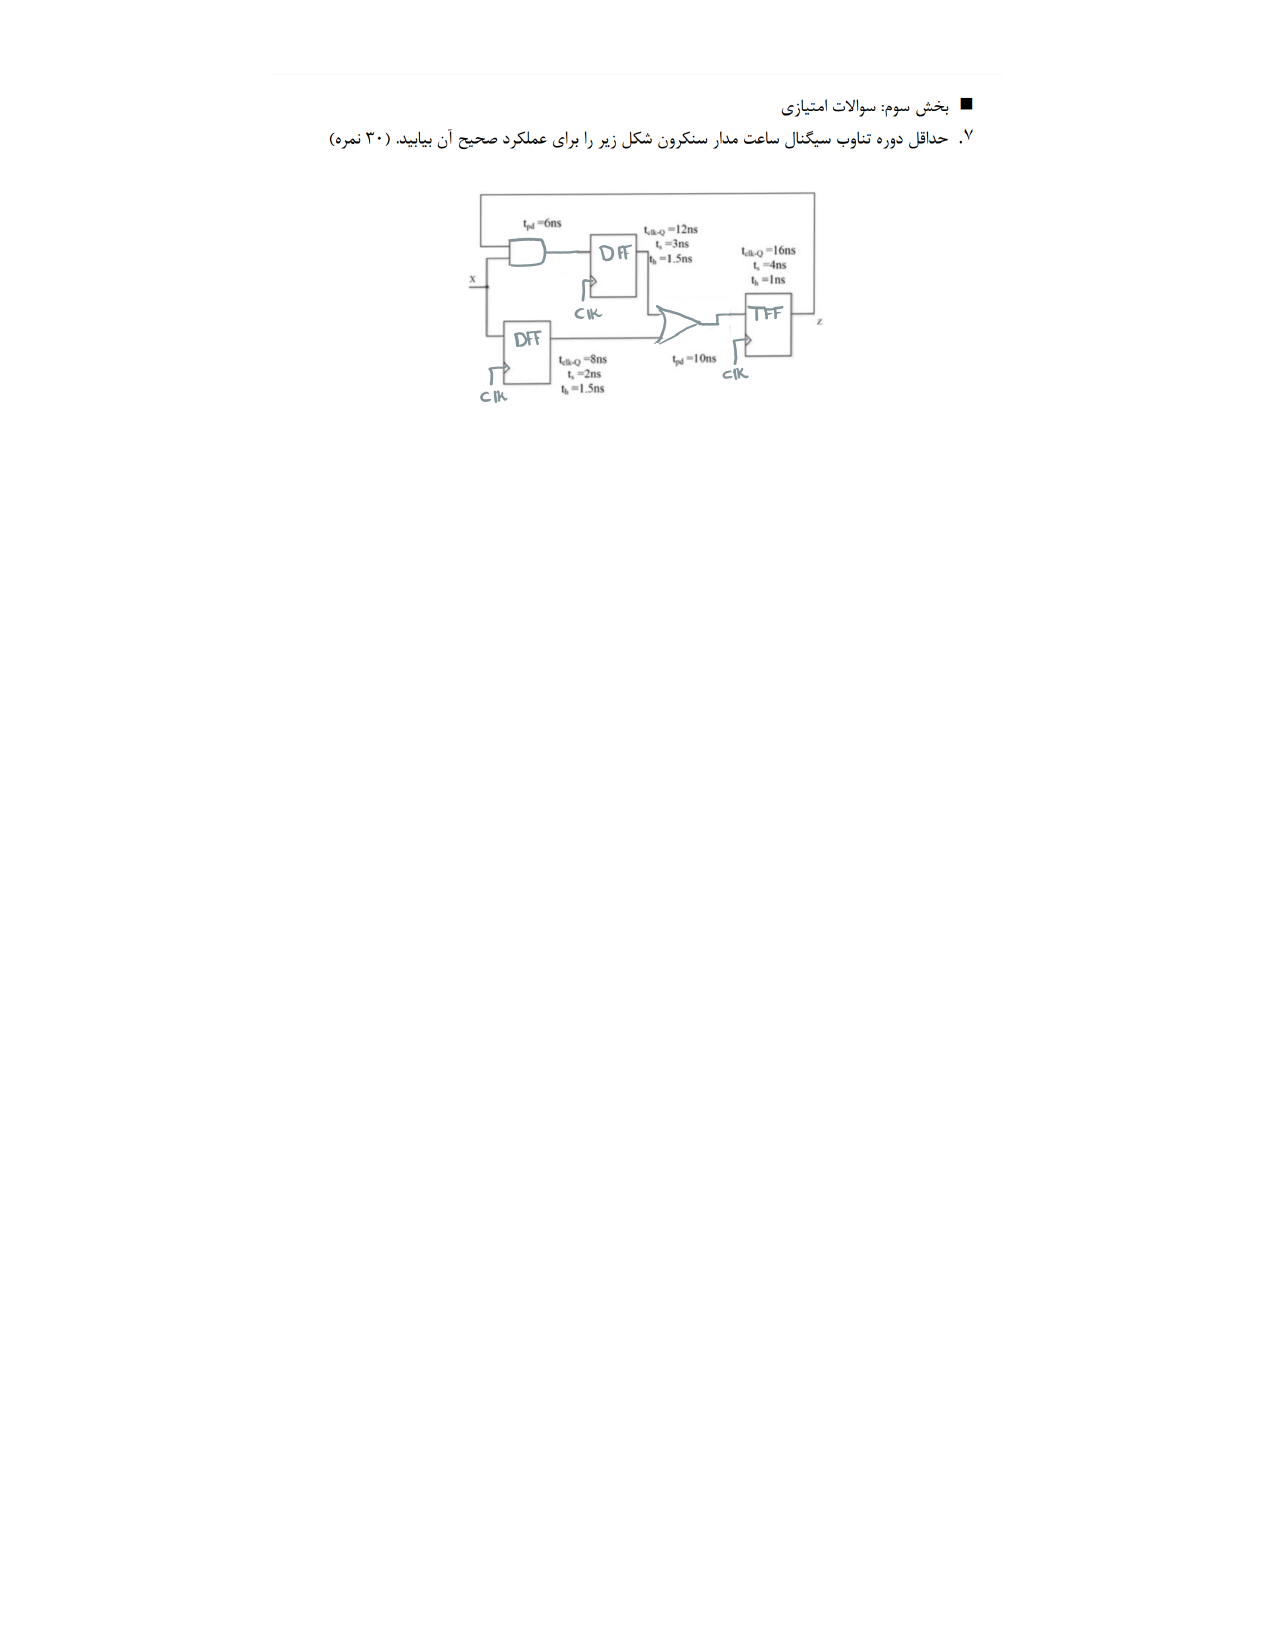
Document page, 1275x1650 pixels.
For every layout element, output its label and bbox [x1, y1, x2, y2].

picture [271, 73, 1003, 428]
